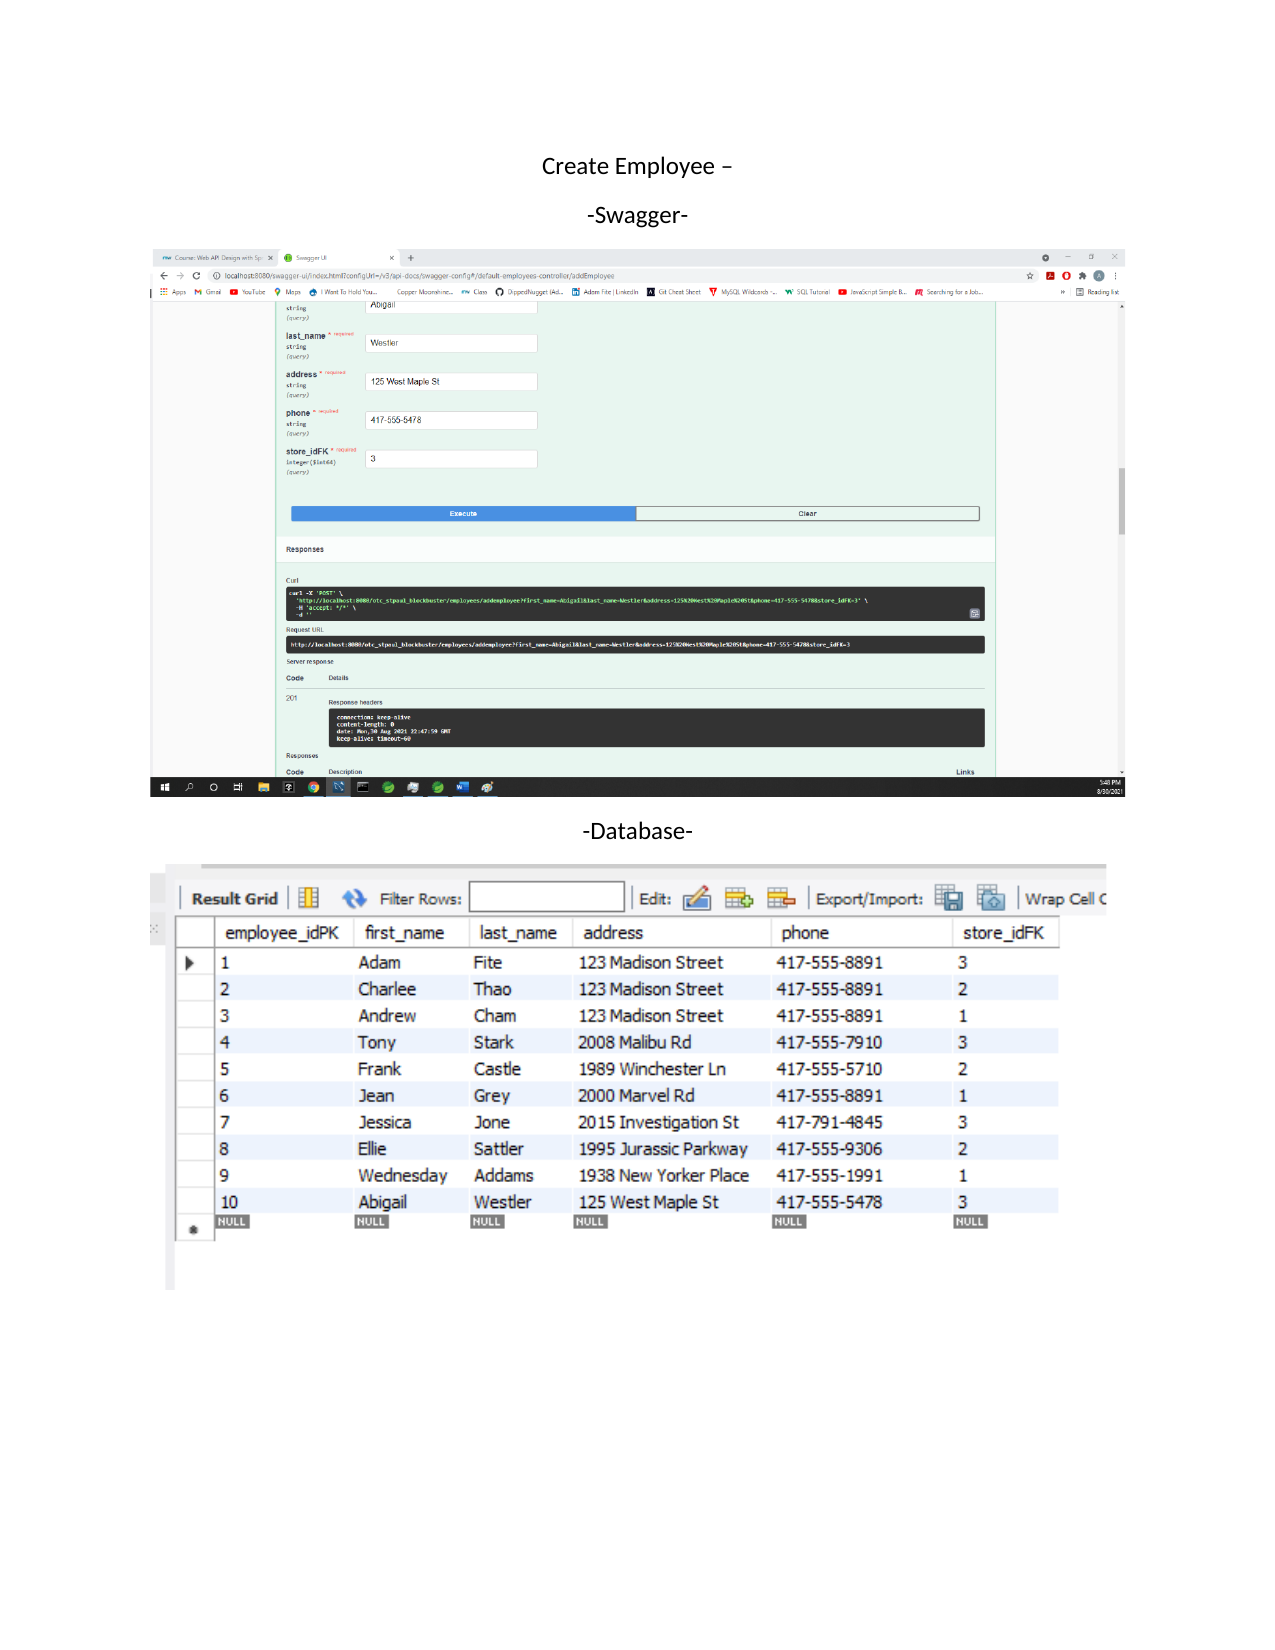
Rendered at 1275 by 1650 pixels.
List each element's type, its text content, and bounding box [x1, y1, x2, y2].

text -Database- [150, 815, 1125, 846]
picture [150, 249, 1125, 797]
text Create Employee – [150, 150, 1125, 181]
text -Swagger- [150, 199, 1125, 230]
picture [150, 864, 1107, 1290]
